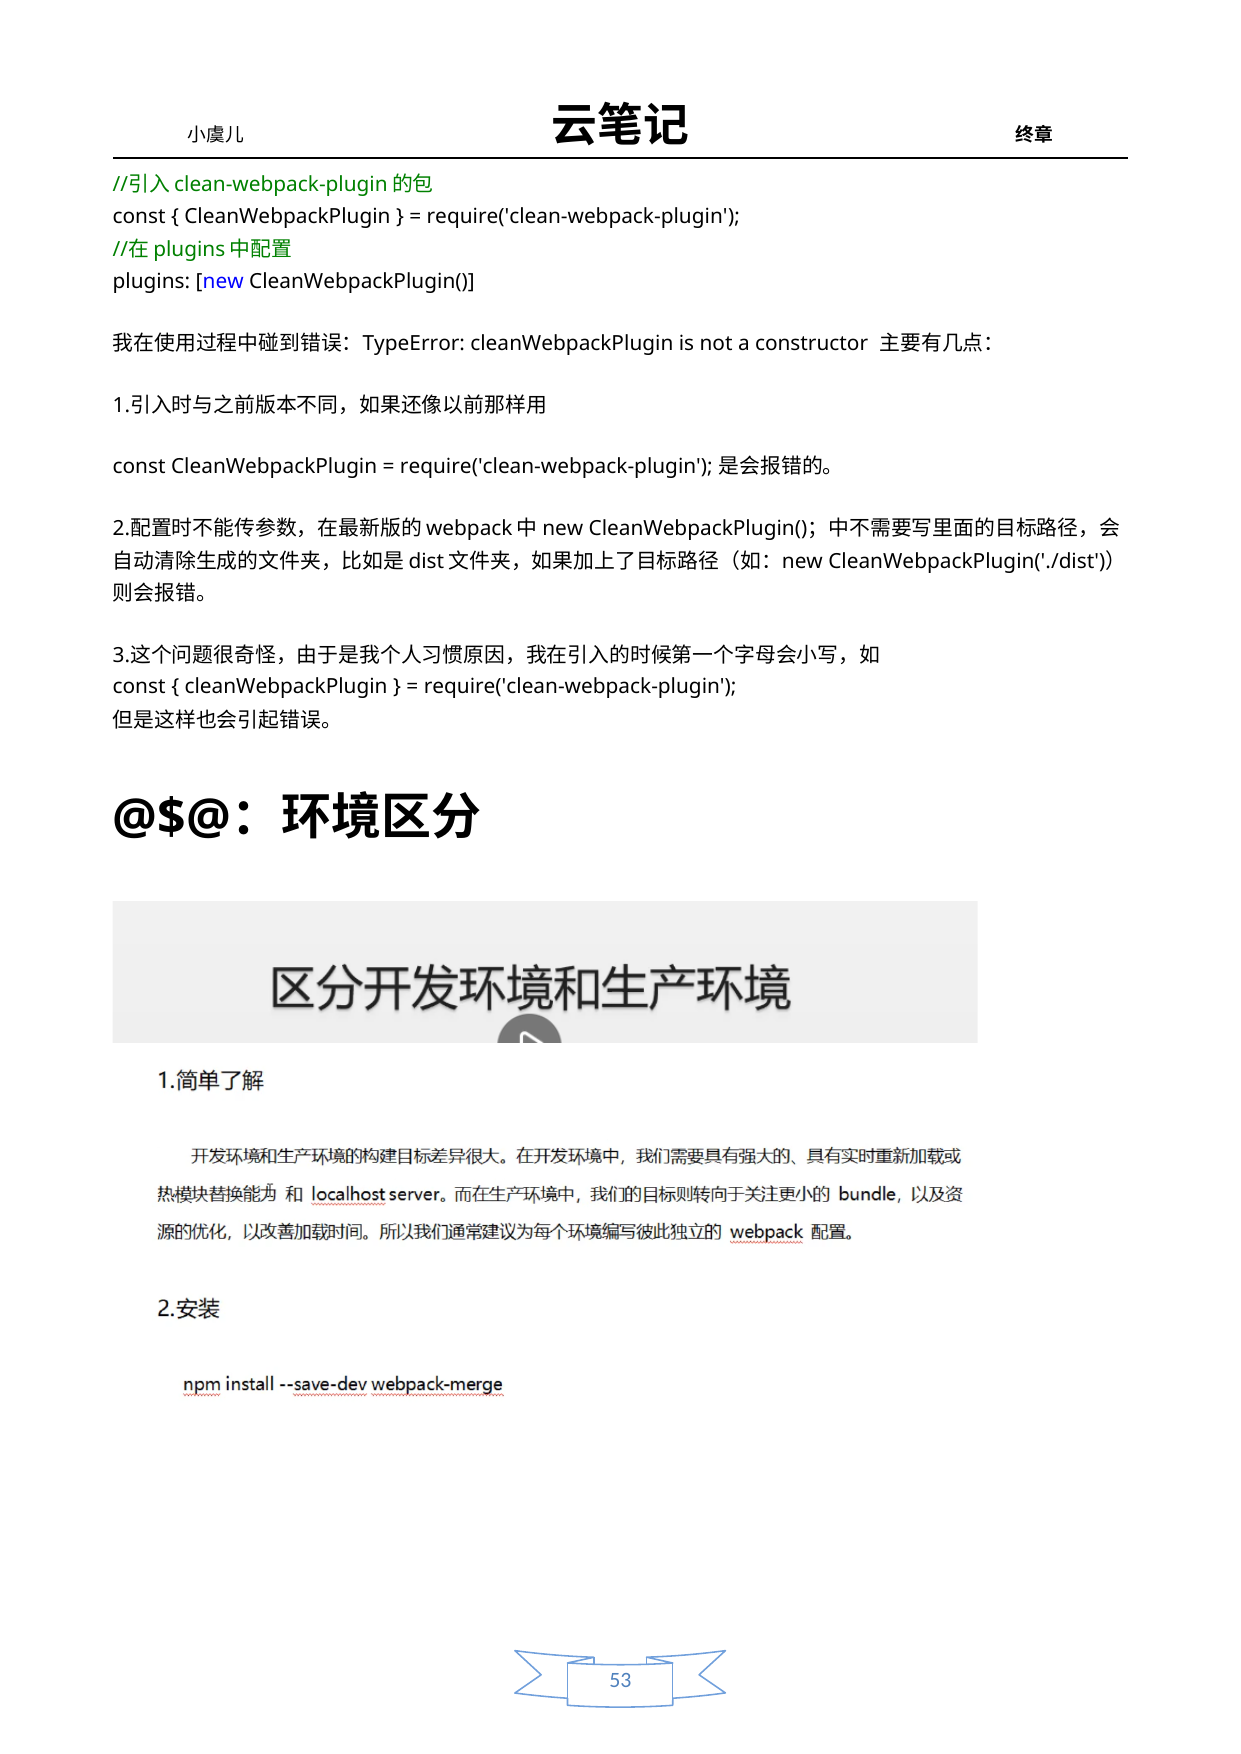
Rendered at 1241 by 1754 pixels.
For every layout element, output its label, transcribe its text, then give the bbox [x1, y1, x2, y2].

text 1.引入时与之前版本不同，如果还像以前那样用 [112, 387, 1128, 419]
text //引入clean-webpack-plugin的包 [112, 166, 1128, 199]
text 3.这个问题很奇怪，由于是我个人习惯原因，我在引入的时候第一个字母会小写，如 [112, 637, 1128, 669]
subtitle @$@：环境区分 [112, 764, 1128, 861]
text 2.配置时不能传参数，在最新版的webpack中 new CleanWebpackPlugin()；中不需要写里面的目标路径，会自动清除生成的文件夹，比如是dist文件夹，如果加上了目标路径（如：new CleanWebpackPlugin('./dist')）则会报错。 [112, 510, 1128, 608]
text const { CleanWebpackPlugin } = require('clean-webpack-plugin'); [112, 199, 1128, 231]
text //在plugins中配置 [112, 231, 1128, 264]
picture [112, 901, 978, 1043]
text 我在使用过程中碰到错误：TypeError: cleanWebpackPlugin is not a constructor 主要有几点： [112, 325, 1128, 358]
text const { cleanWebpackPlugin } = require('clean-webpack-plugin'); [112, 669, 1128, 702]
text plugins: [new CleanWebpackPlugin()] [112, 264, 1128, 296]
picture [112, 1058, 978, 1405]
text const CleanWebpackPlugin = require('clean-webpack-plugin'); 是会报错的。 [112, 449, 1128, 481]
text 但是这样也会引起错误。 [112, 702, 1128, 734]
